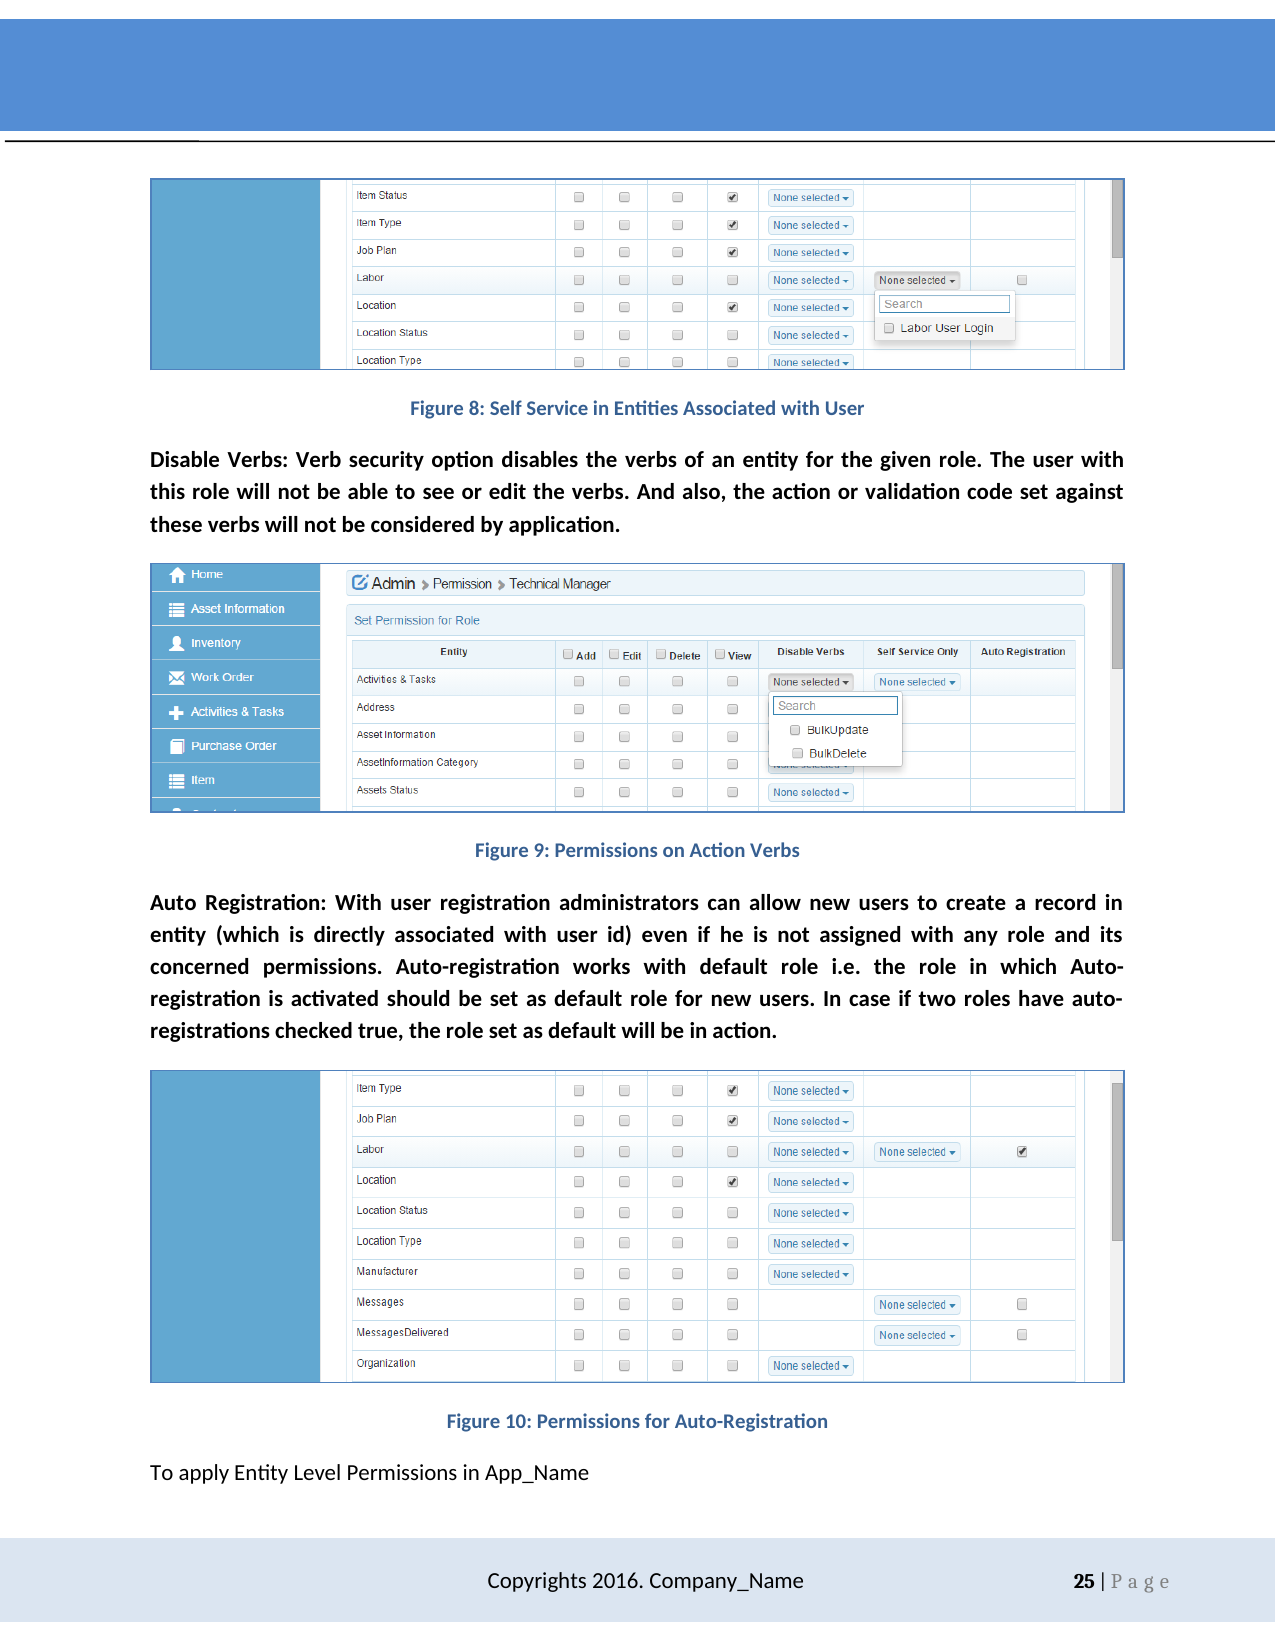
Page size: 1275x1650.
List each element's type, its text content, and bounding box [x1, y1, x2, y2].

picture [152, 1071, 1123, 1382]
text Figure 10: Permissions for Auto-Registration [150, 1408, 1125, 1434]
picture [152, 564, 1123, 811]
text Disable Verbs: Verb security option disables the verbs of an entity for the given role. The user with this role will not be able to see or edit the verbs. And also, the action or validation code set against these verbs will not be considered by application. [150, 445, 1125, 538]
text Figure 8: Self Service in Entities Associated with User [150, 395, 1125, 421]
picture [152, 180, 1123, 369]
text To apply Entity Level Permissions in App_Name [150, 1458, 1125, 1487]
text Auto Registration: With user registration administrators can allow new users to create a record in entity (which is directly associated with user id) even if he is not assigned with any role and its concerned permissions. Auto-registration works with default role i.e. the role in which Auto-registration is activated should be set as default role for new users. In case if two roles have auto-registrations checked true, the role set as default will be in action. [150, 888, 1125, 1044]
text Figure 9: Permissions on Action Verbs [150, 838, 1125, 863]
